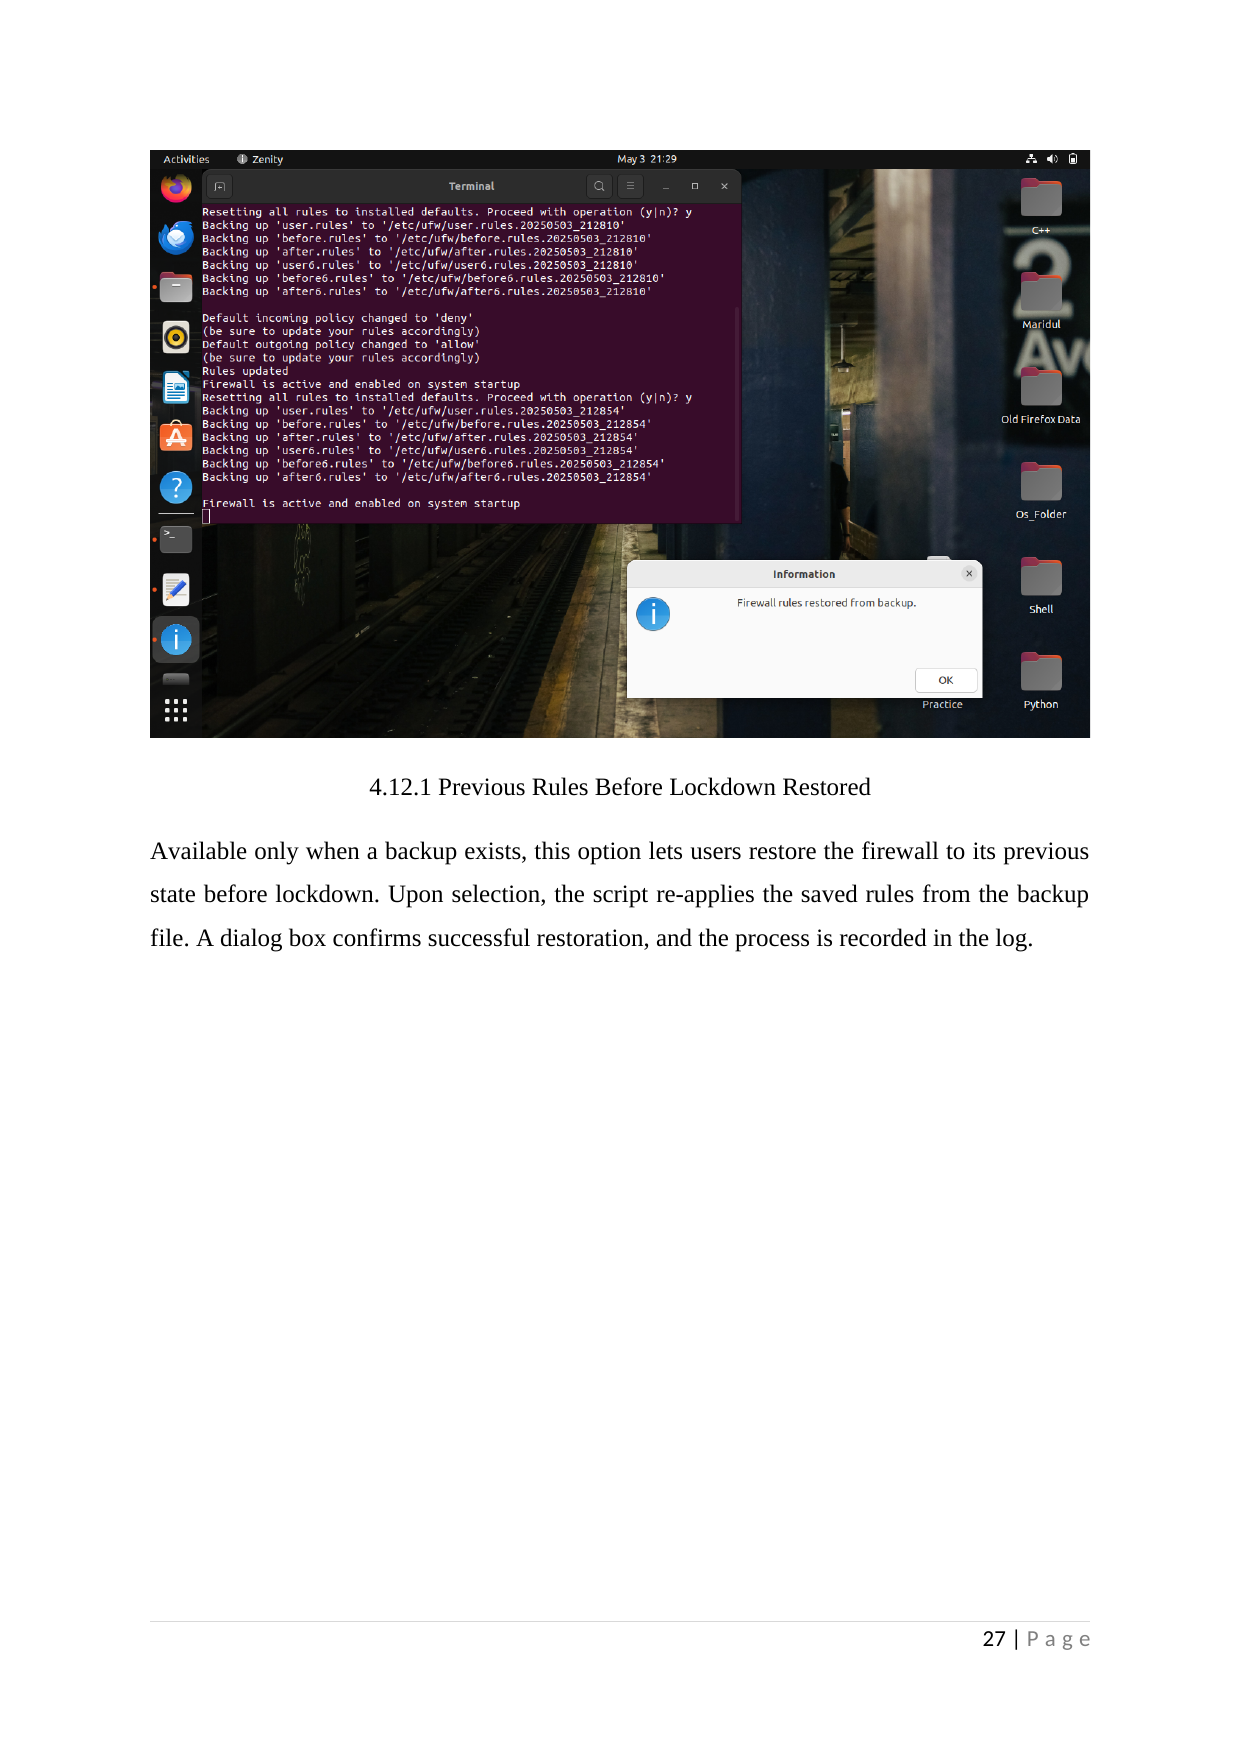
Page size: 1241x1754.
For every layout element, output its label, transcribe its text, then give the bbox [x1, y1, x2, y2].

text 4.12.1 Previous Rules Before Lockdown Restored [150, 772, 1090, 801]
picture [150, 150, 1091, 738]
text Available only when a backup exists, this option lets users restore the firewall to its previous state before lockdown. Upon selection, the script re-applies the saved rules from the backup file. A dialog box confirms successful restoration, and the process is recorded in the log. [150, 836, 1090, 951]
